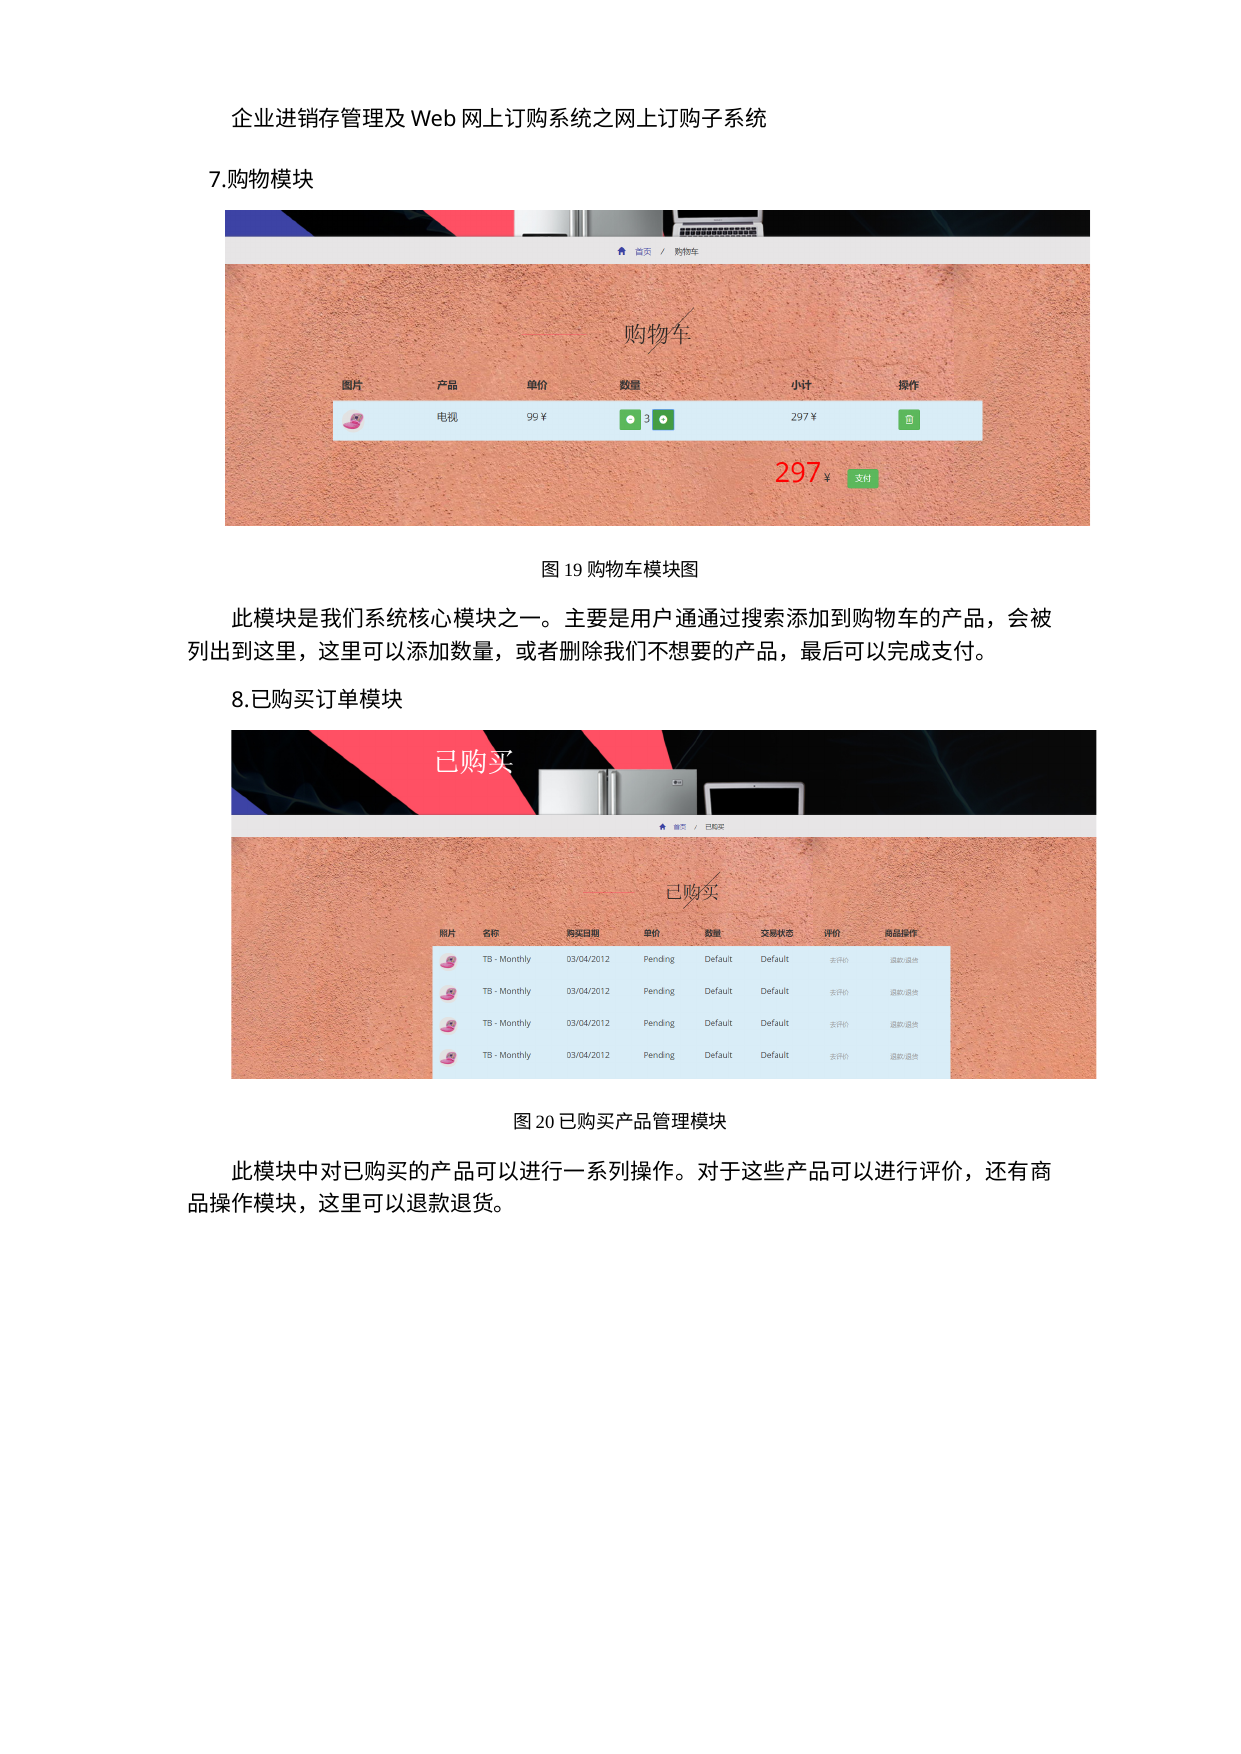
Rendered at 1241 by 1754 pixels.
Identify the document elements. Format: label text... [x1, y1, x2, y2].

text 图20 已购买产品管理模块 [187, 1104, 1053, 1137]
picture [231, 730, 1097, 1079]
picture [225, 210, 1091, 526]
text 7.购物模块 [187, 162, 1053, 194]
text 8.已购买订单模块 [187, 682, 1053, 714]
text 此模块是我们系统核心模块之一。主要是用户通通过搜索添加到购物车的产品，会被列出到这里，这里可以添加数量，或者删除我们不想要的产品，最后可以完成支付。 [187, 601, 1053, 666]
text 此模块中对已购买的产品可以进行一系列操作。对于这些产品可以进行评价，还有商品操作模块，这里可以退款退货。 [187, 1153, 1053, 1218]
text 图19 购物车模块图 [187, 552, 1053, 584]
